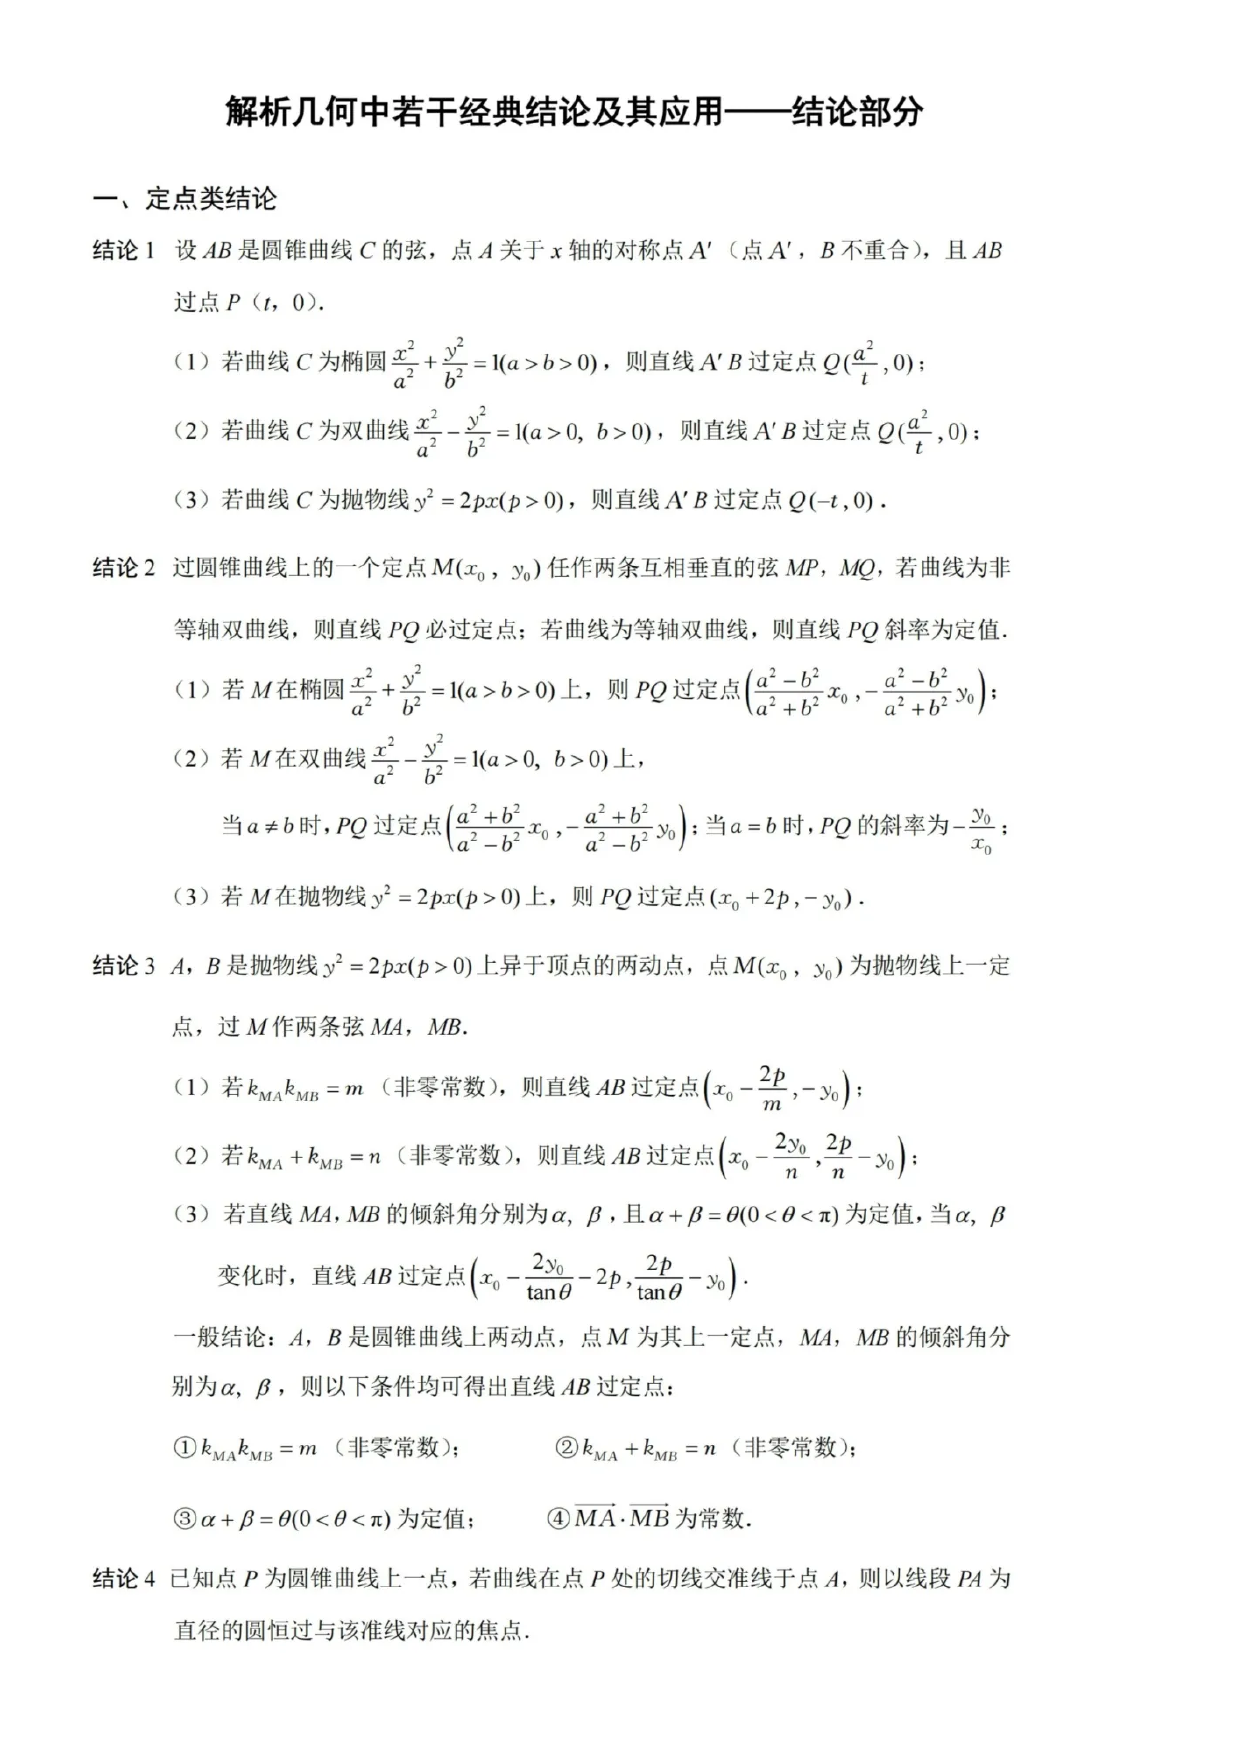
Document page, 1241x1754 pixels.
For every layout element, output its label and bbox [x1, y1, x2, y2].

picture [75, 80, 1021, 1674]
